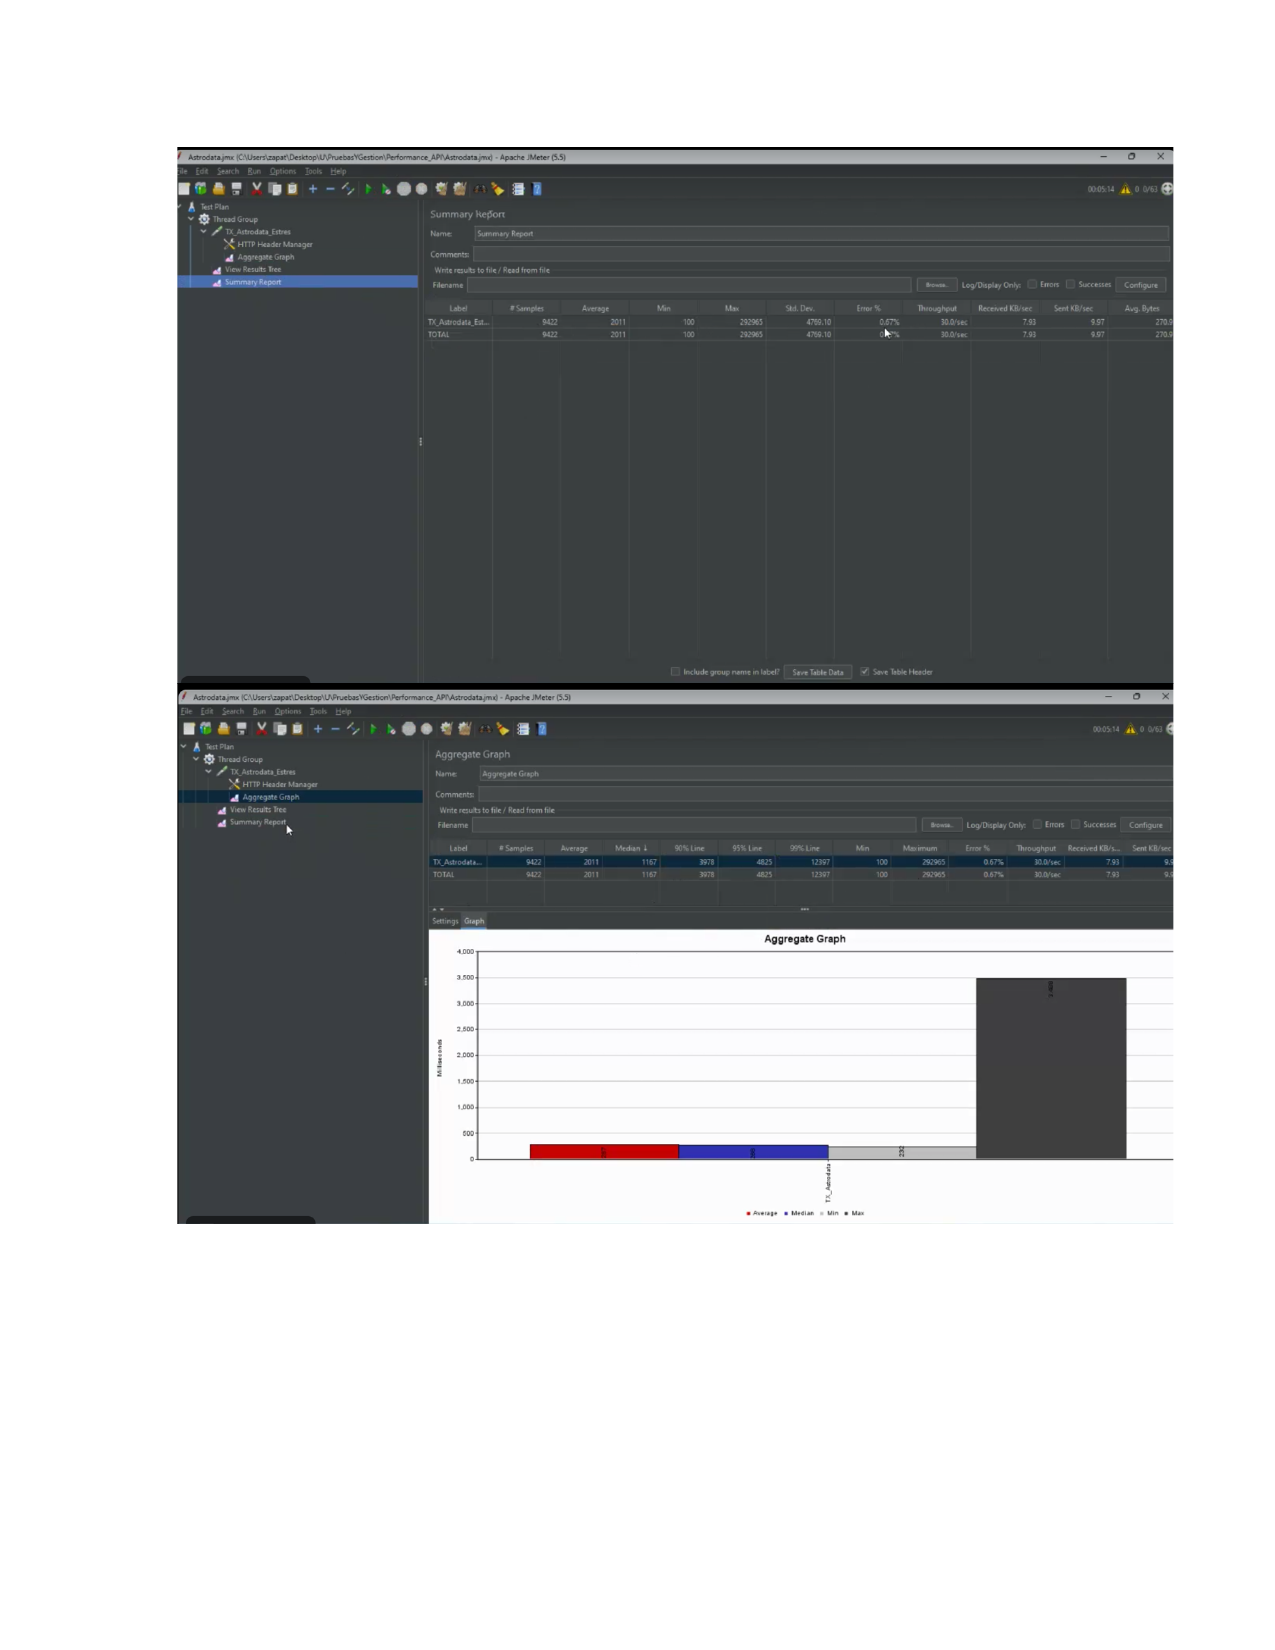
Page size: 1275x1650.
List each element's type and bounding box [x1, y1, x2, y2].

picture [177, 147, 1174, 1224]
